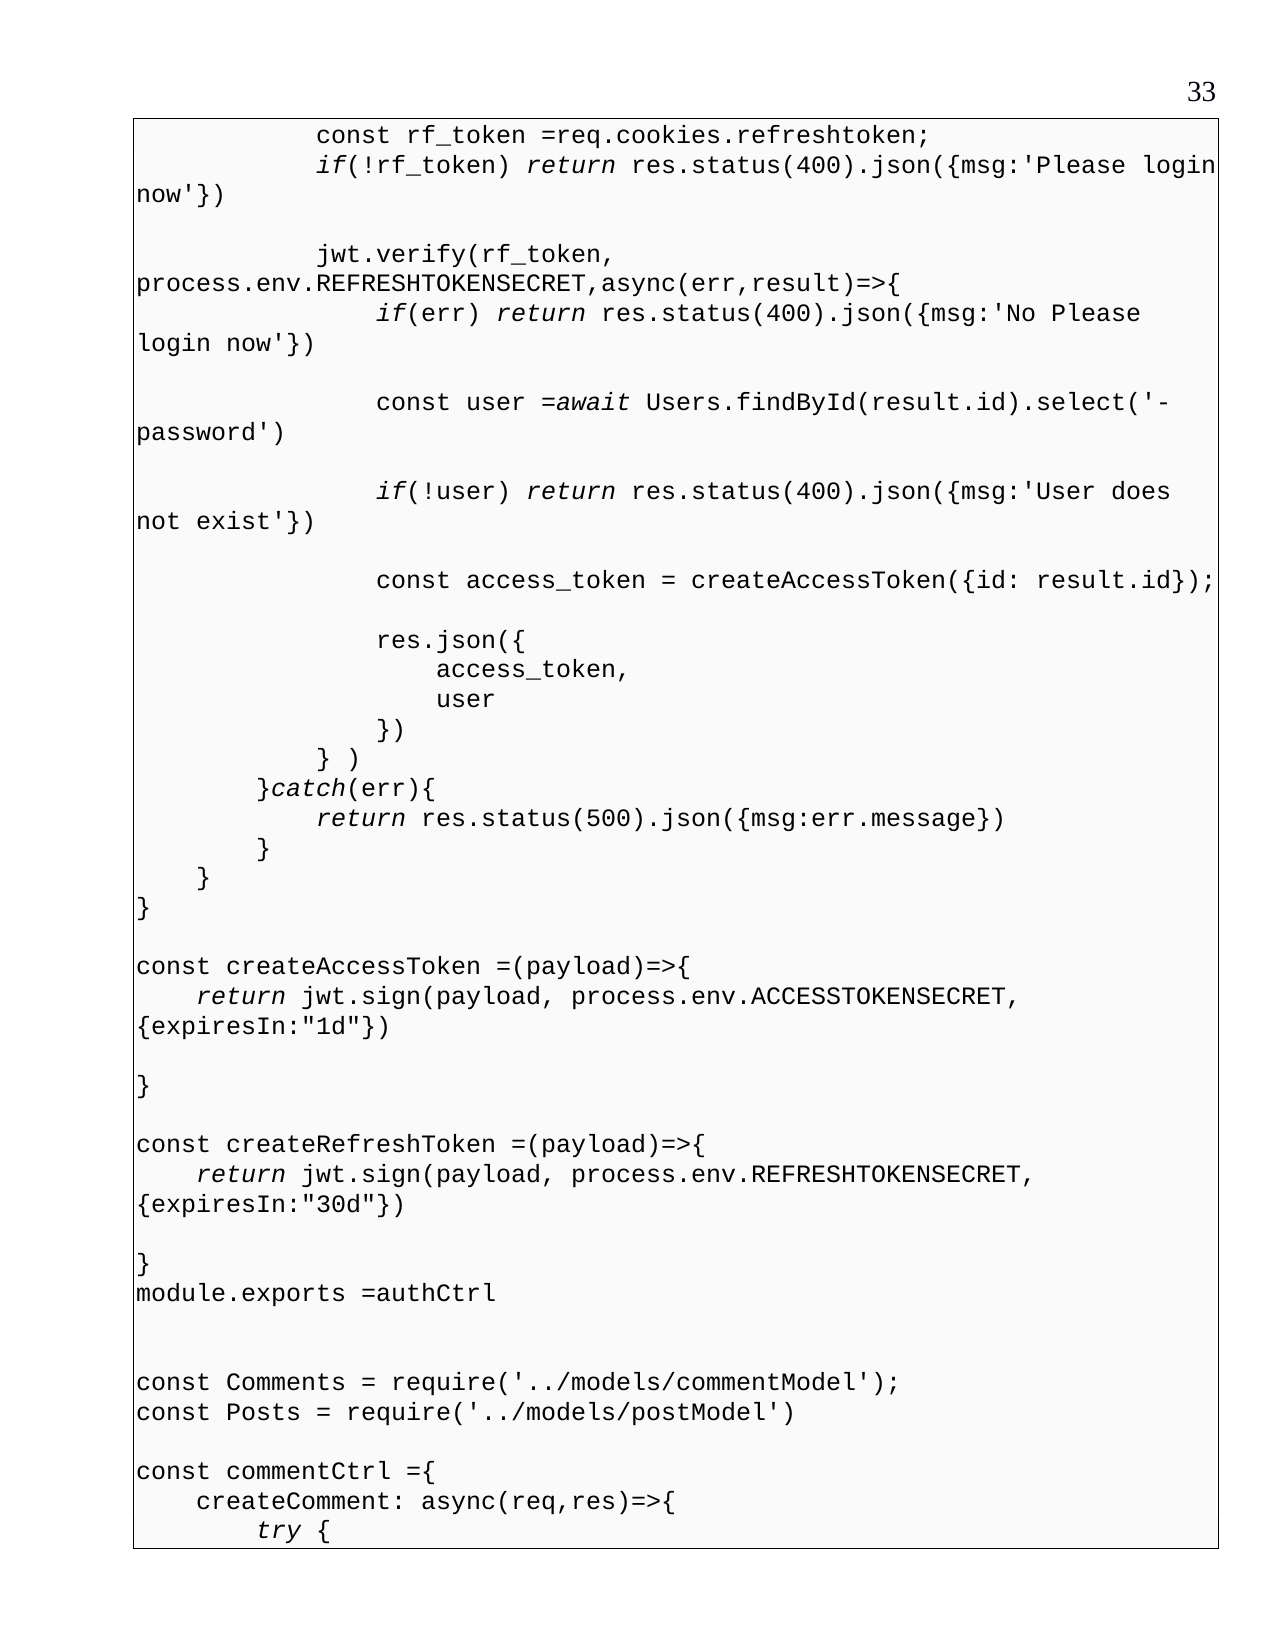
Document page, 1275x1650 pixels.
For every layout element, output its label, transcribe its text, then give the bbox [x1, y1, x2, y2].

text return jwt.sign(payload, process.env.ACCESSTOKENSECRET,{expiresIn:"1d"}) [136, 982, 1216, 1042]
text const createAccessToken =(payload)=>{ [136, 952, 1216, 982]
text } [136, 1071, 1216, 1101]
text try { [134, 1513, 1218, 1548]
text const Comments = require('../models/commentModel'); [136, 1338, 1216, 1398]
text const commentCtrl ={ [136, 1457, 1216, 1487]
text return res.status(500).json({msg:err.message}) [136, 804, 1216, 834]
text const rf_token =req.cookies.refreshtoken; [134, 119, 1218, 151]
text } [136, 863, 1216, 893]
text } ) [136, 745, 1216, 774]
text user [136, 685, 1216, 715]
text module.exports =authCtrl [136, 1279, 1216, 1309]
text }) [136, 715, 1216, 745]
text const user =await Users.findById(result.id).select('-password') [136, 388, 1216, 448]
text } [136, 1249, 1216, 1279]
text jwt.verify(rf_token, process.env.REFRESHTOKENSECRET,async(err,result)=>{ [136, 240, 1216, 299]
text }catch(err){ [136, 774, 1216, 804]
text } [136, 893, 1216, 923]
text if(err) return res.status(400).json({msg:'No Please login now'}) [136, 299, 1216, 359]
text const createRefreshToken =(payload)=>{ [136, 1131, 1216, 1160]
text if(!user) return res.status(400).json({msg:'User does not exist'}) [136, 477, 1216, 537]
text if(!rf_token) return res.status(400).json({msg:'Please login now'}) [136, 151, 1216, 210]
text return jwt.sign(payload, process.env.REFRESHTOKENSECRET,{expiresIn:"30d"}) [136, 1160, 1216, 1220]
text const access_token = createAccessToken({id: result.id}); [136, 567, 1216, 596]
text const Posts = require('../models/postModel') [136, 1398, 1216, 1427]
text createComment: async(req,res)=>{ [136, 1487, 1216, 1513]
text access_token, [136, 656, 1216, 685]
text } [136, 834, 1216, 863]
text res.json({ [136, 626, 1216, 656]
